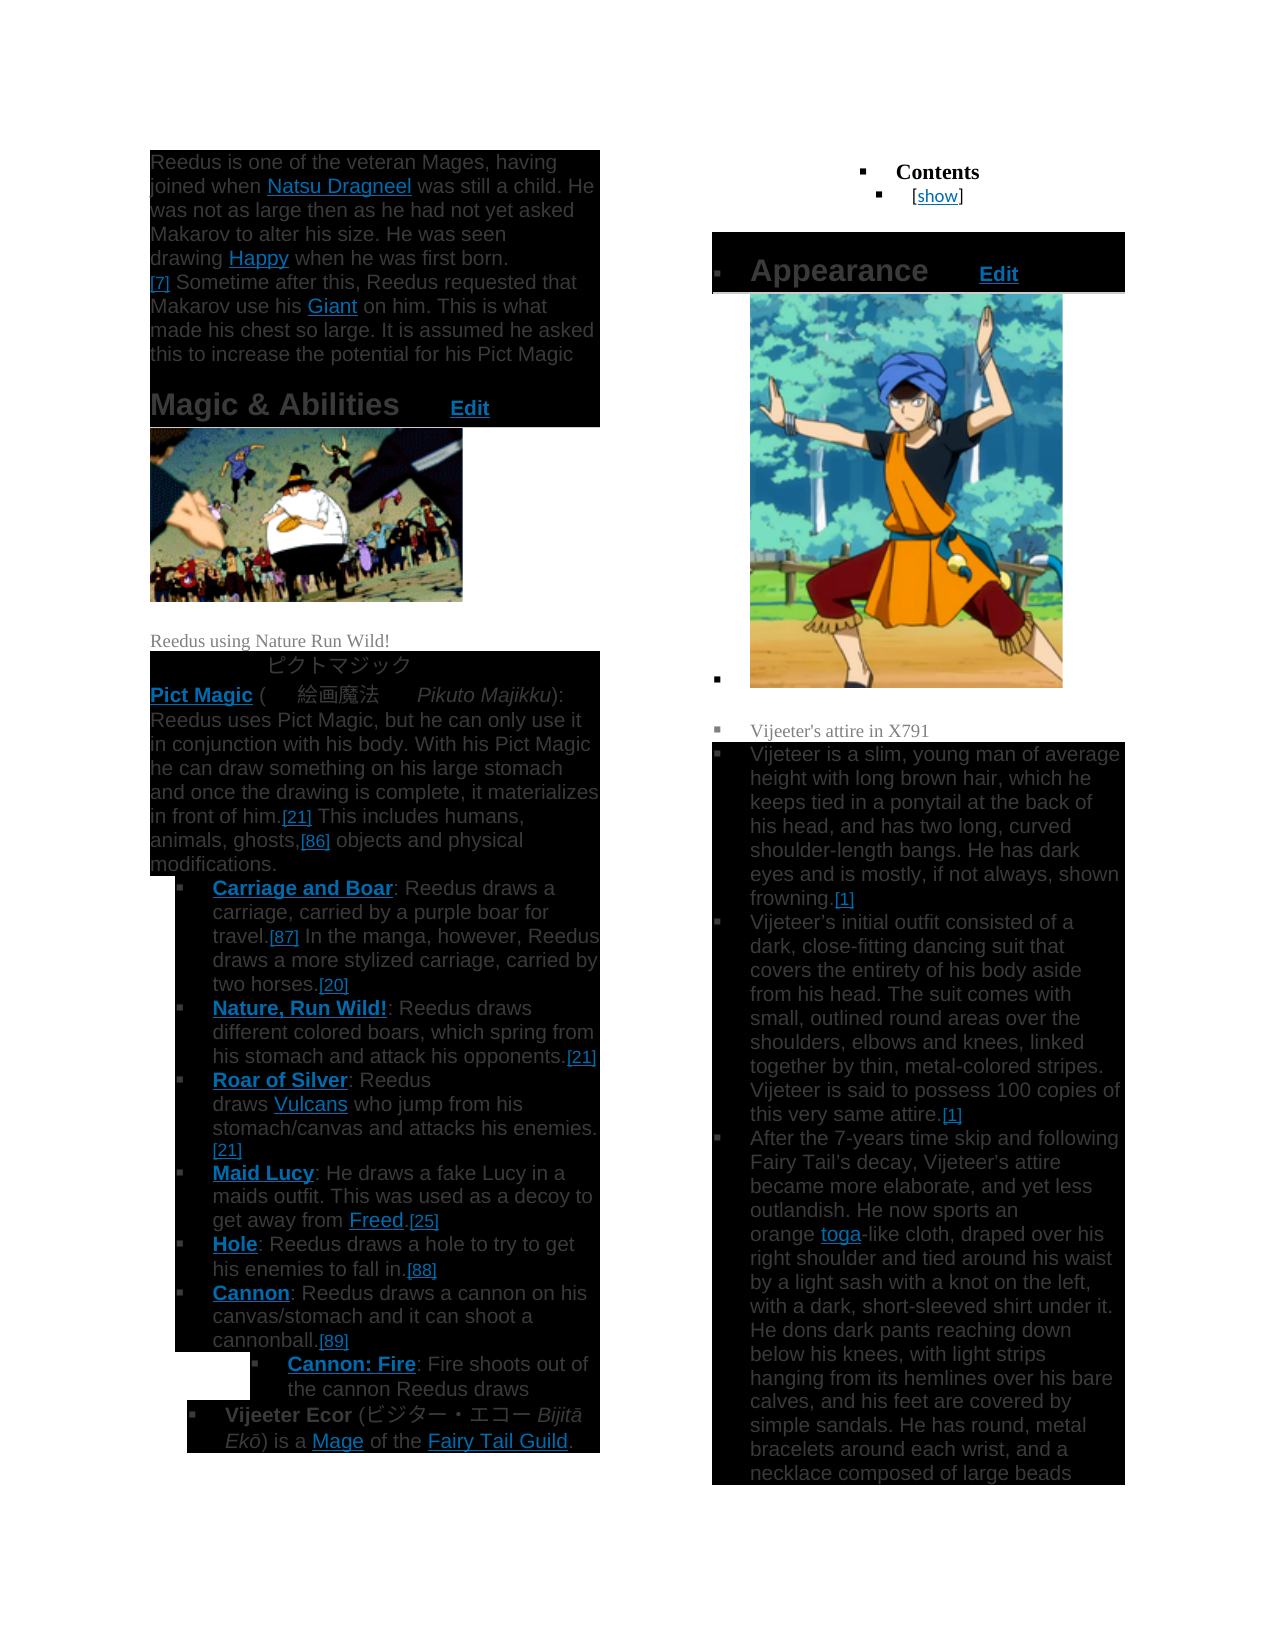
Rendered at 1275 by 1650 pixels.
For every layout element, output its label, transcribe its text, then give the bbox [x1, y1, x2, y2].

list Roar of Silver: Reedus draws Vulcans who jump from his stomach/canvas and attacks his enemies.[21] [175, 1068, 600, 1160]
list Maid Lucy: He draws a fake Lucy in a maids outfit. This was used as a decoy to get away from Freed.[25] [175, 1160, 600, 1232]
subtitle Magic & AbilitiesEdit [150, 366, 600, 427]
picture [750, 294, 1063, 688]
list Vijeteer is a slim, young man of average height with long brown hair, which he keeps tied in a ponytail at the back of his head, and has two long, curved shoulder-length bangs. He has dark eyes and is mostly, if not always, shown frowning.[1] [712, 742, 1125, 910]
list Hole: Reedus draws a hole to try to get his enemies to fall in.[88] [175, 1232, 600, 1280]
list Nature, Run Wild!: Reedus draws different colored boars, which spring from his stomach and attack his opponents.[21] [175, 996, 600, 1068]
subtitle Contents [712, 150, 1125, 184]
subtitle AppearanceEdit [712, 232, 1125, 294]
text Pict Magic ( Pikuto Majikku): Reedus uses Pict Magic, but he can only use it in conjunction with his body. With his Pict Magic he can draw something on his large stomach and once the drawing is complete, it materializes in front of him.[21] This includes humans, animals, ghosts,[86] objects and physical modifications. [150, 651, 600, 876]
list Carriage and Boar: Reedus draws a carriage, carried by a purple boar for travel.[87] In the manga, however, Reedus draws a more stylized carriage, carried by two horses.[20] [175, 876, 600, 996]
list [show] [712, 184, 1125, 207]
list Cannon: Reedus draws a cannon on his canvas/stomach and it can shoot a cannonball.[89] [175, 1280, 600, 1352]
text Reedus using Nature Run Wild! [150, 626, 600, 651]
list Vijeteer’s initial outfit consisted of a dark, close-fitting dancing suit that covers the entirety of his body aside from his head. The suit comes with small, outlined round areas over the shoulders, elbows and knees, linked together by thin, metal-colored stripes. Vijeteer is said to possess 100 copies of this very same attire.[1] [712, 910, 1125, 1126]
list Vijeeter's attire in X791 [712, 717, 1125, 742]
list Cannon: Fire: Fire shoots out of the cannon Reedus draws [250, 1352, 600, 1400]
picture [150, 428, 463, 602]
text Reedus is one of the veteran Mages, having joined when Natsu Dragneel was still a child. He was not as large then as he had not yet asked Makarov to alter his size. He was seen drawing Happy when he was first born.[7] Sometime after this, Reedus requested that Makarov use his Giant on him. This is what made his chest so large. It is assumed he asked this to increase the potential for his Pict Magic [150, 150, 600, 366]
list Vijeeter Ecor (ビジター・エコー Bijitā Ekō) is a Mage of the Fairy Tail Guild. [187, 1400, 600, 1453]
